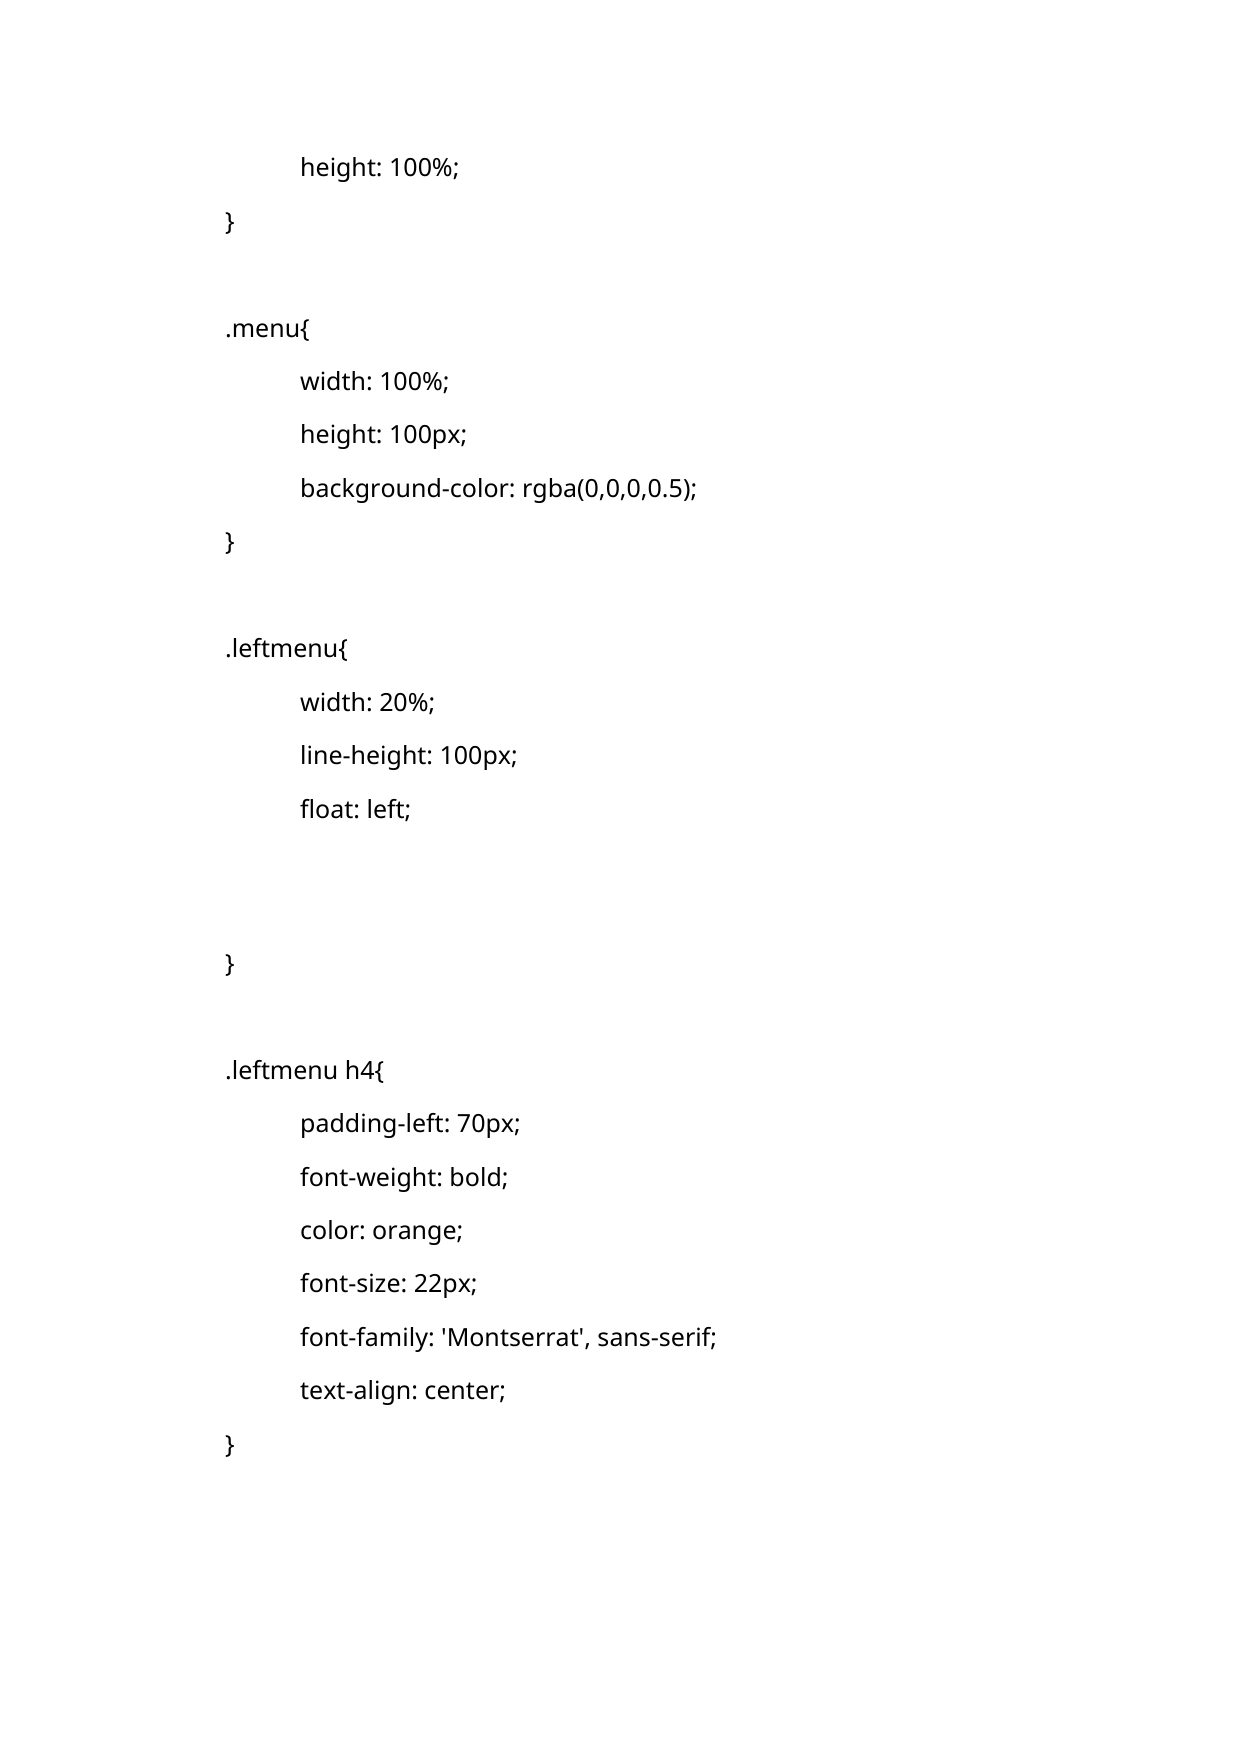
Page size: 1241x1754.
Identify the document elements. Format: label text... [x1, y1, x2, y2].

text height: 100%; [150, 150, 1090, 184]
text font-size: 22px; [150, 1266, 1090, 1300]
text background-color: rgba(0,0,0,0.5); [150, 471, 1090, 505]
text .leftmenu h4{ [150, 1052, 1090, 1086]
text width: 20%; [150, 684, 1090, 718]
text color: orange; [150, 1213, 1090, 1247]
text float: left; [150, 791, 1090, 825]
text } [150, 203, 1090, 237]
text } [150, 524, 1090, 558]
text width: 100%; [150, 364, 1090, 398]
text font-weight: bold; [150, 1159, 1090, 1193]
text font-family: 'Montserrat', sans-serif; [150, 1319, 1090, 1354]
text } [150, 946, 1090, 979]
text padding-left: 70px; [150, 1106, 1090, 1140]
text .leftmenu{ [150, 631, 1090, 665]
text height: 100px; [150, 417, 1090, 451]
text .menu{ [150, 310, 1090, 344]
text } [150, 1426, 1090, 1461]
text line-height: 100px; [150, 738, 1090, 772]
text text-align: center; [150, 1373, 1090, 1407]
